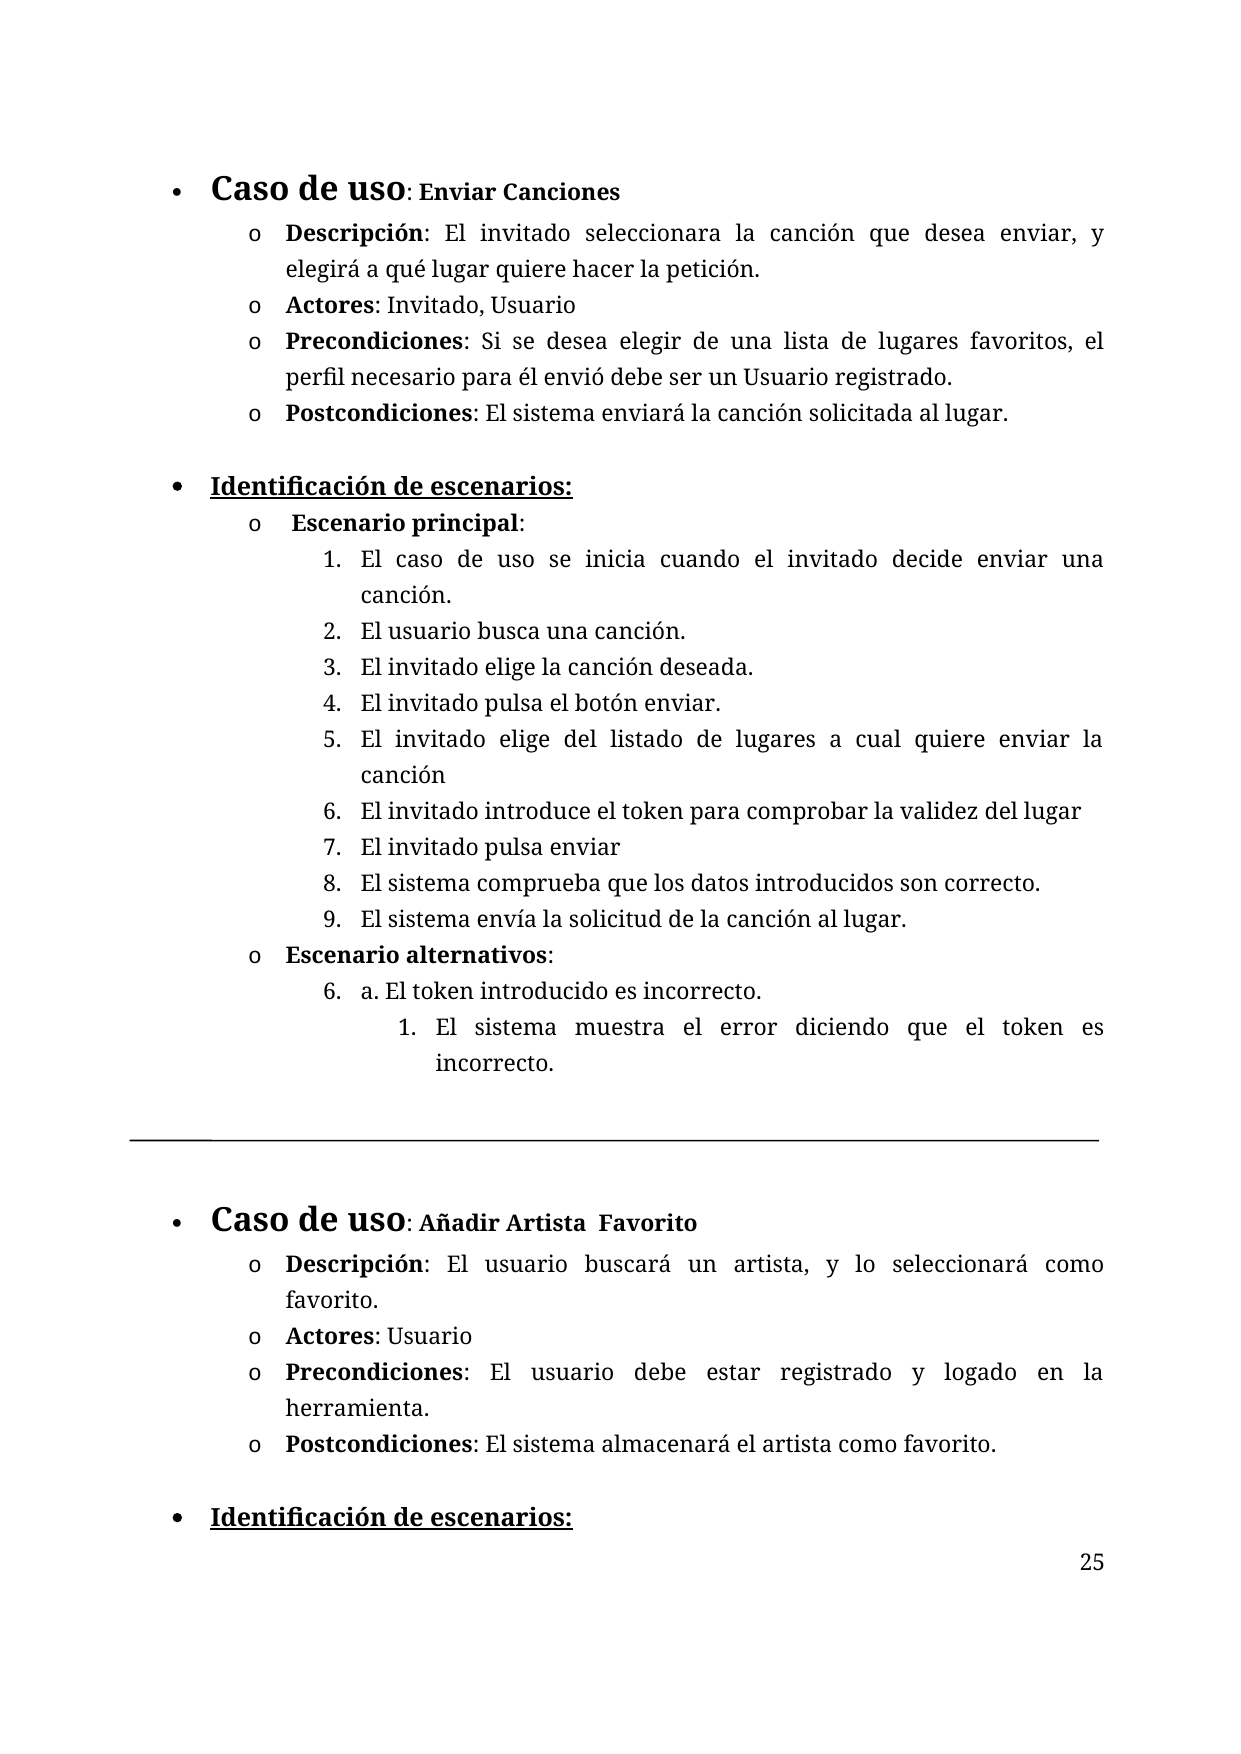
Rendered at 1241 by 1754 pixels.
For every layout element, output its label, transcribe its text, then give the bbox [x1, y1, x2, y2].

list El sistema comprueba que los datos introducidos son correcto. [323, 867, 1105, 898]
list Descripción: El usuario buscará un artista, y lo seleccionará como favorito. [248, 1248, 1105, 1316]
list Identiﬁcación de escenarios: [173, 1499, 1105, 1534]
list Actores: Invitado, Usuario [248, 289, 1105, 320]
list Precondiciones: Si se desea elegir de una lista de lugares favoritos, el perfil necesario para él envió debe ser un Usuario registrado. [248, 325, 1105, 392]
list Postcondiciones: El sistema almacenará el artista como favorito. [248, 1428, 1105, 1459]
list Caso de uso: Añadir Artista Favorito [173, 1196, 1105, 1241]
list Precondiciones: El usuario debe estar registrado y logado en la herramienta. [248, 1356, 1105, 1423]
list Escenario alternativos: [248, 939, 1105, 970]
list Caso de uso: Enviar Canciones [173, 164, 1105, 210]
list El invitado elige la canción deseada. [323, 651, 1105, 682]
list Escenario principal: [248, 507, 1105, 539]
list El invitado introduce el token para comprobar la validez del lugar [323, 795, 1105, 826]
list El invitado pulsa el botón enviar. [323, 687, 1105, 718]
list El sistema muestra el error diciendo que el token es incorrecto. [398, 1011, 1105, 1078]
list El invitado elige del listado de lugares a cual quiere enviar la canción [323, 723, 1105, 790]
list El sistema envía la solicitud de la canción al lugar. [323, 903, 1105, 934]
list El usuario busca una canción. [323, 615, 1105, 646]
list Postcondiciones: El sistema enviará la canción solicitada al lugar. [248, 397, 1105, 428]
list El caso de uso se inicia cuando el invitado decide enviar una canción. [323, 543, 1105, 611]
list Identiﬁcación de escenarios: [173, 468, 1105, 502]
list a. El token introducido es incorrecto. [323, 975, 1105, 1006]
list Actores: Usuario [248, 1320, 1105, 1352]
list Descripción: El invitado seleccionara la canción que desea enviar, y elegirá a qué lugar quiere hacer la petición. [248, 217, 1105, 284]
list El invitado pulsa enviar [323, 831, 1105, 862]
